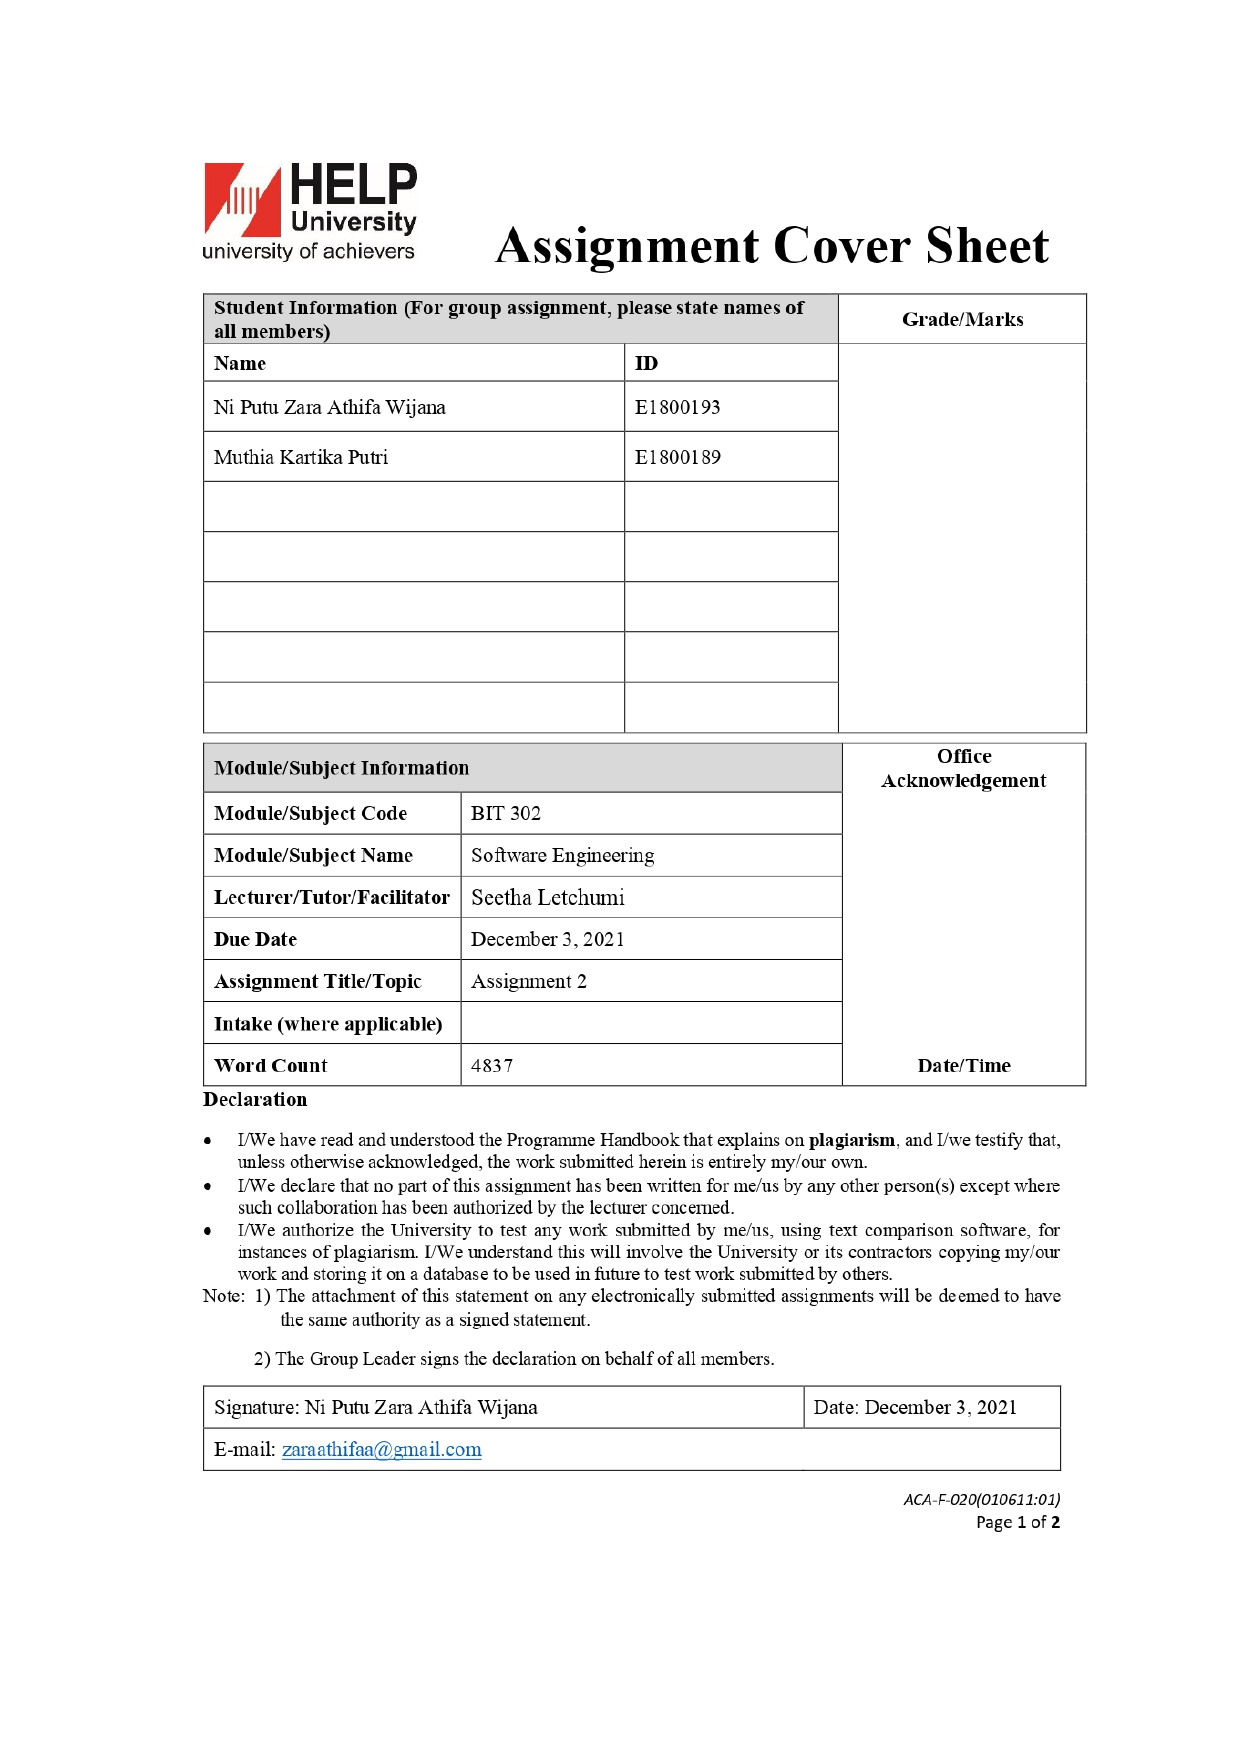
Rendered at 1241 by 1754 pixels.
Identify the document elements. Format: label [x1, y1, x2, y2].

picture [187, 150, 1097, 1550]
